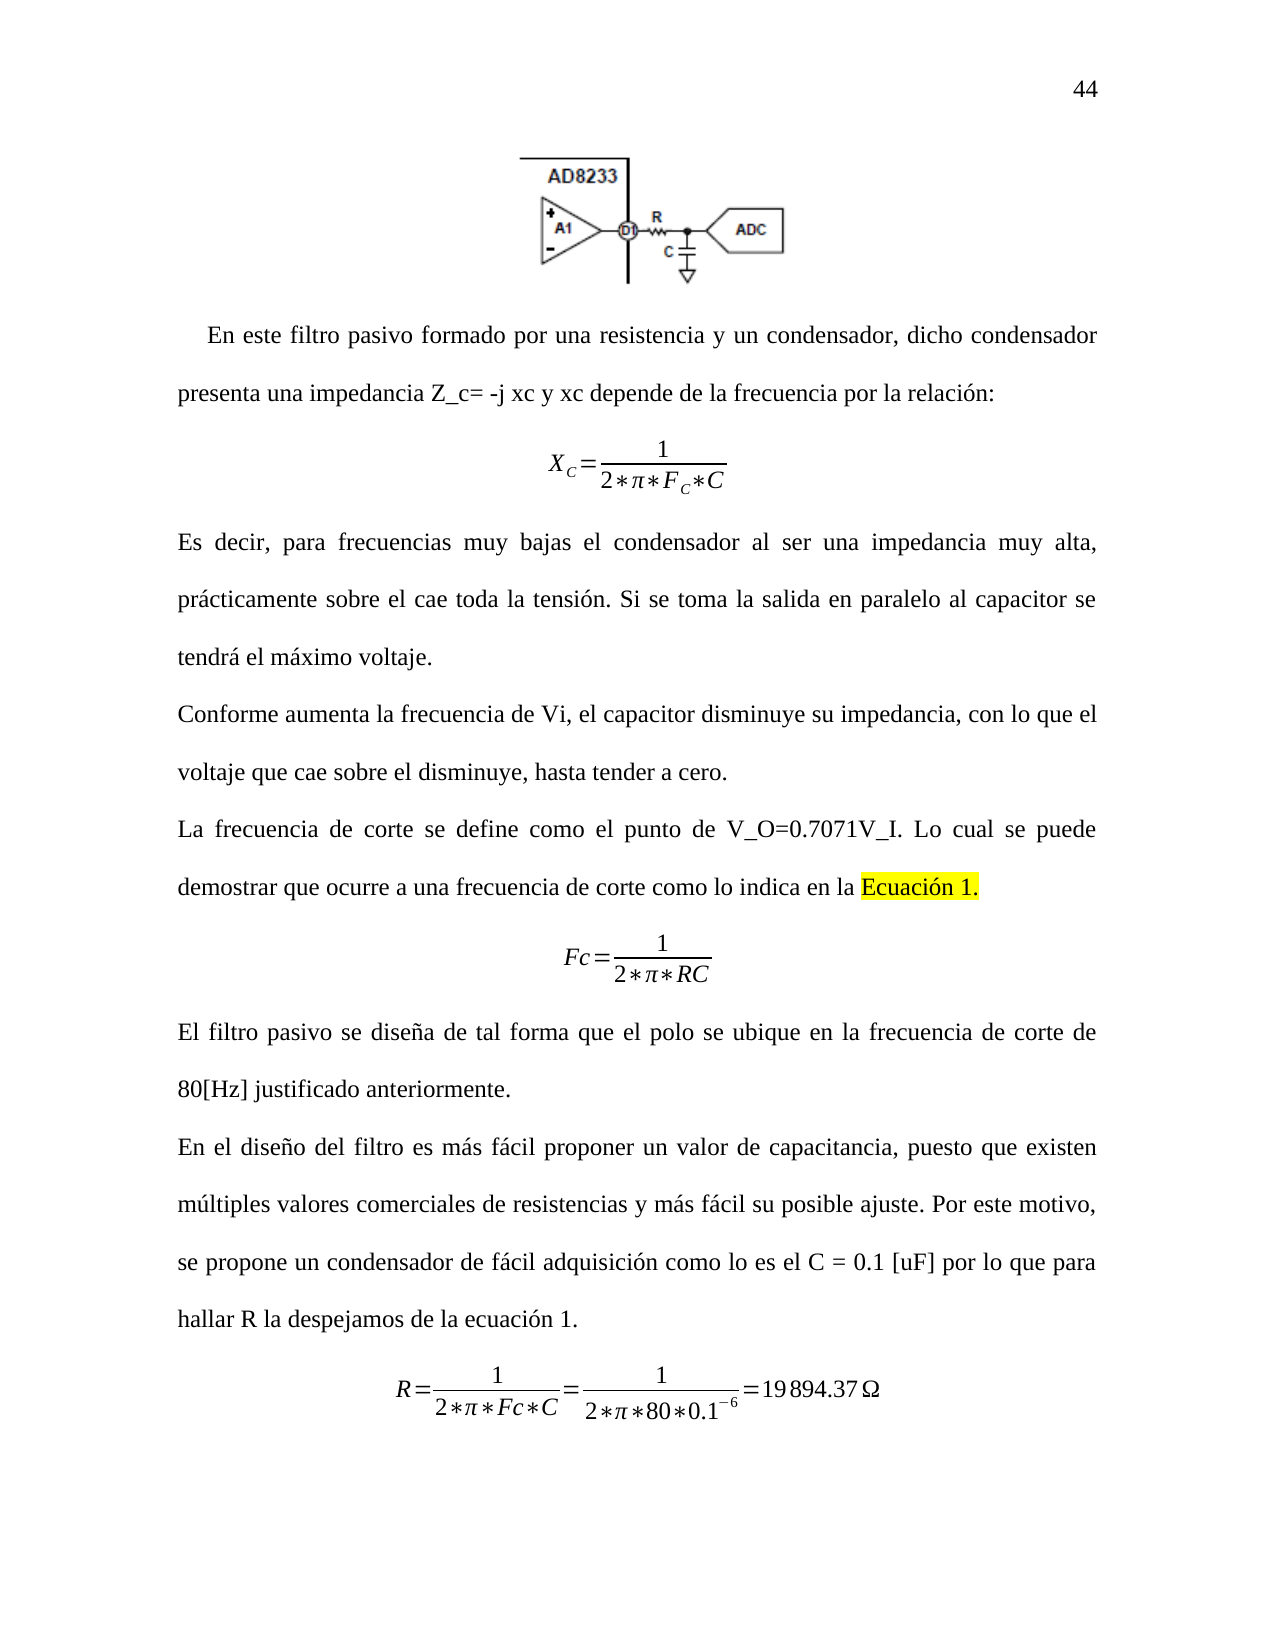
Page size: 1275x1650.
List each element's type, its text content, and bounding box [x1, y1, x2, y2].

text Es decir, para frecuencias muy bajas el condensador al ser una impedancia muy alta, prácticamente sobre el cae toda la tensión. Si se toma la salida en paralelo al capacitor se tendrá el máximo voltaje. [177, 527, 1098, 670]
text El filtro pasivo se diseña de tal forma que el polo se ubique en la frecuencia de corte de 80[Hz] justificado anteriormente. [177, 1017, 1098, 1103]
text En el diseño del filtro es más fácil proponer un valor de capacitancia, puesto que existen múltiples valores comerciales de resistencias y más fácil su posible ajuste. Por este motivo, se propone un condensador de fácil adquisición como lo es el C = 0.1 [uF] por lo que para hallar R la despejamos de la ecuación 1. [177, 1132, 1098, 1333]
text Conforme aumenta la frecuencia de Vi, el capacitor disminuye su impedancia, con lo que el voltaje que cae sobre el disminuye, hasta tender a cero. [177, 699, 1098, 785]
text La frecuencia de corte se define como el punto de V_O=0.7071V_I. Lo cual se puede demostrar que ocurre a una frecuencia de corte como lo indica en la Ecuación 1. [177, 814, 1098, 900]
picture [507, 147, 798, 292]
text En este filtro pasivo formado por una resistencia y un condensador, dicho condensador presenta una impedancia Z_c= -j xc y xc depende de la frecuencia por la relación: [177, 320, 1098, 406]
